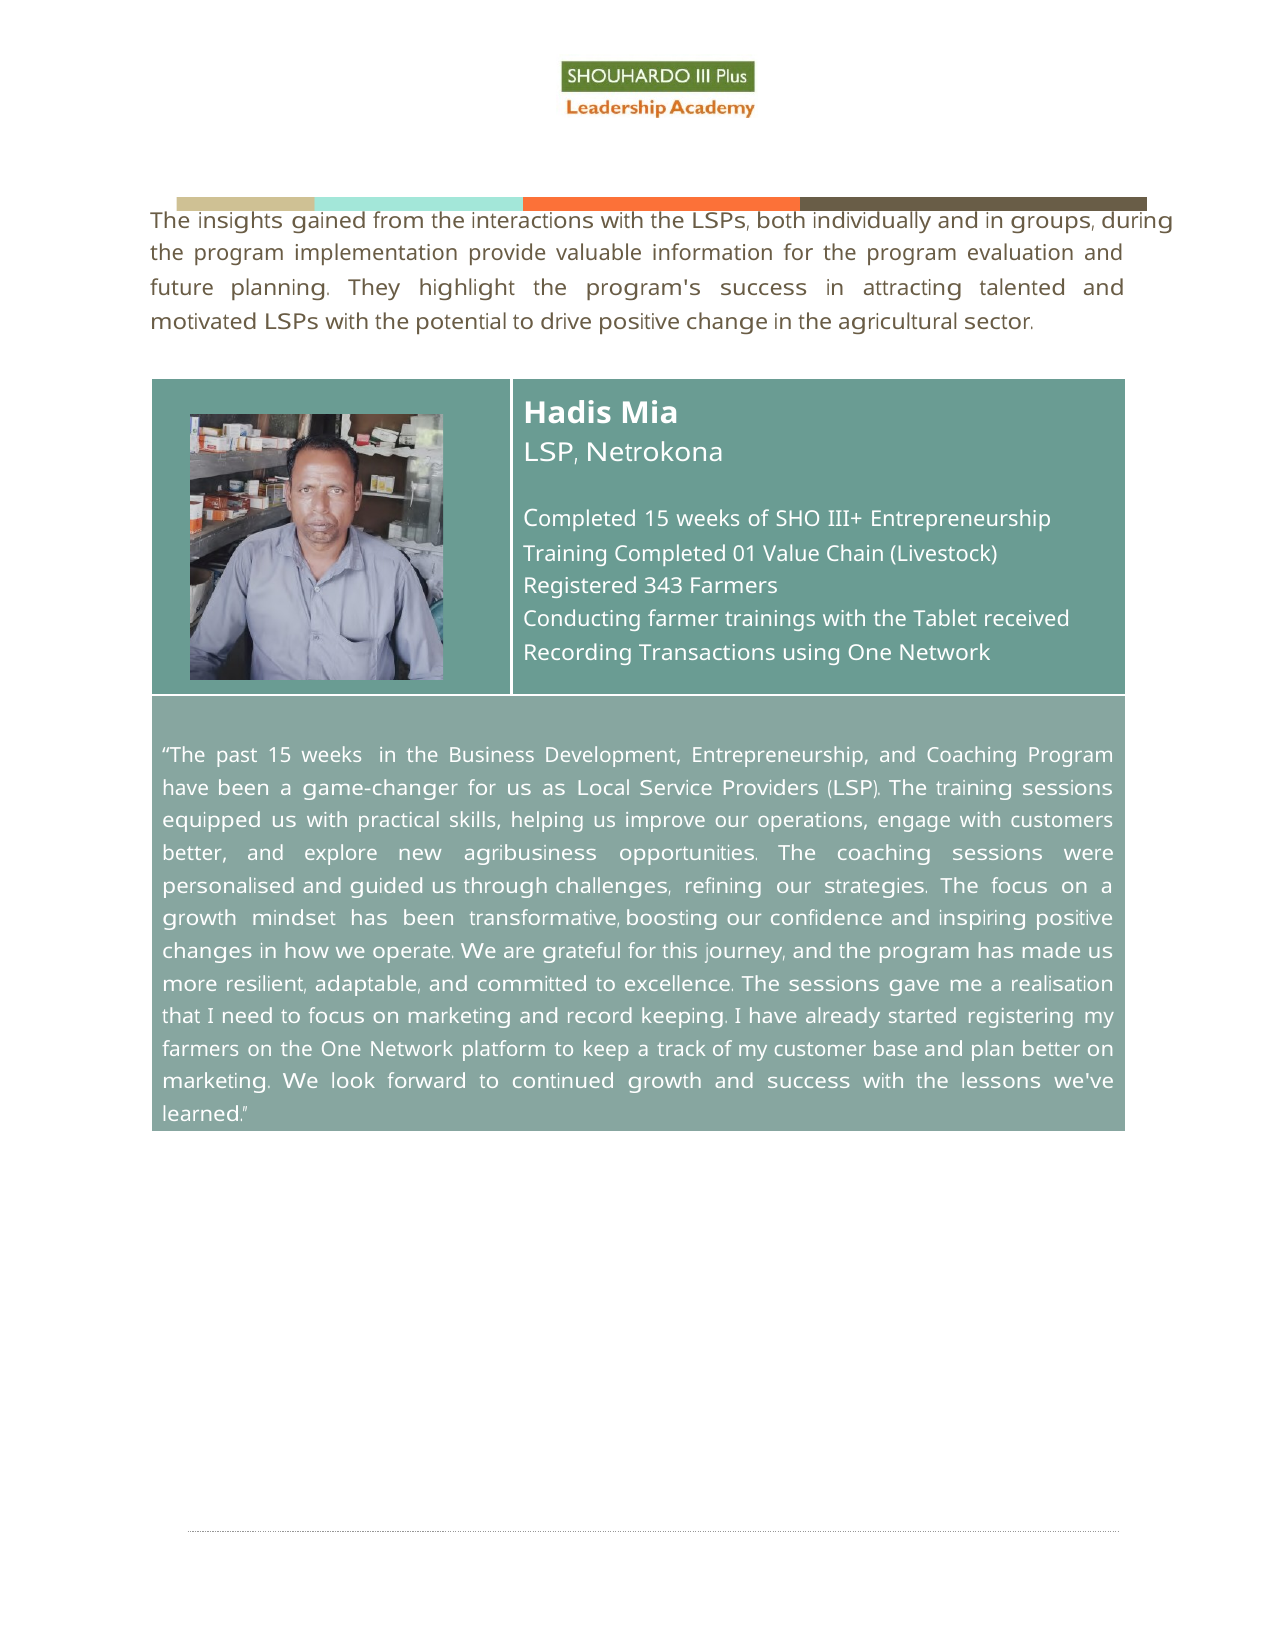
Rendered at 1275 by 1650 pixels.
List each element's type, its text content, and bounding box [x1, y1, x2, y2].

picture [556, 54, 758, 118]
table_cell “The past 15 weeks in the Business Development, Entrepreneurship, and Coaching Program have been a game-changer for us as Local Service Providers (LSP). The training sessions equipped us with practical skills, helping us improve our operations, engage with customers better, and explore new agribusiness opportunities. The coaching sessions were personalised and guided us through challenges, reﬁning our strategies. The focus on a growth mindset has been transformative, boosting our conﬁdence and inspiring positive changes in how we operate. We are grateful for this journey, and the program has made us more resilient, adaptable, and committed to excellence. The sessions gave me a realisation that I need to focus on marketing and record keeping. I have already started registering my farmers on the One Network platform to keep a track of my customer base and plan better on marketing. We look forward to continued growth and success with the lessons we've learned.” [152, 696, 1125, 1131]
table_header [152, 379, 510, 694]
text the program implementation provide valuable information for the program evaluation and future planning. They highlight the program's success in attracting talented and motivated LSPs with the potential to drive positive change in the agricultural sector. [150, 237, 1124, 336]
picture [190, 414, 444, 680]
picture [176, 197, 1147, 211]
table_header Hadis Mia LSP, Netrokona Completed 15 weeks of SHO III+ Entrepreneurship Training Completed 01 Value Chain (Livestock) Registered 343 Farmers Conducting farmer trainings with the Tablet received Recording Transactions using One Network [513, 379, 1125, 694]
